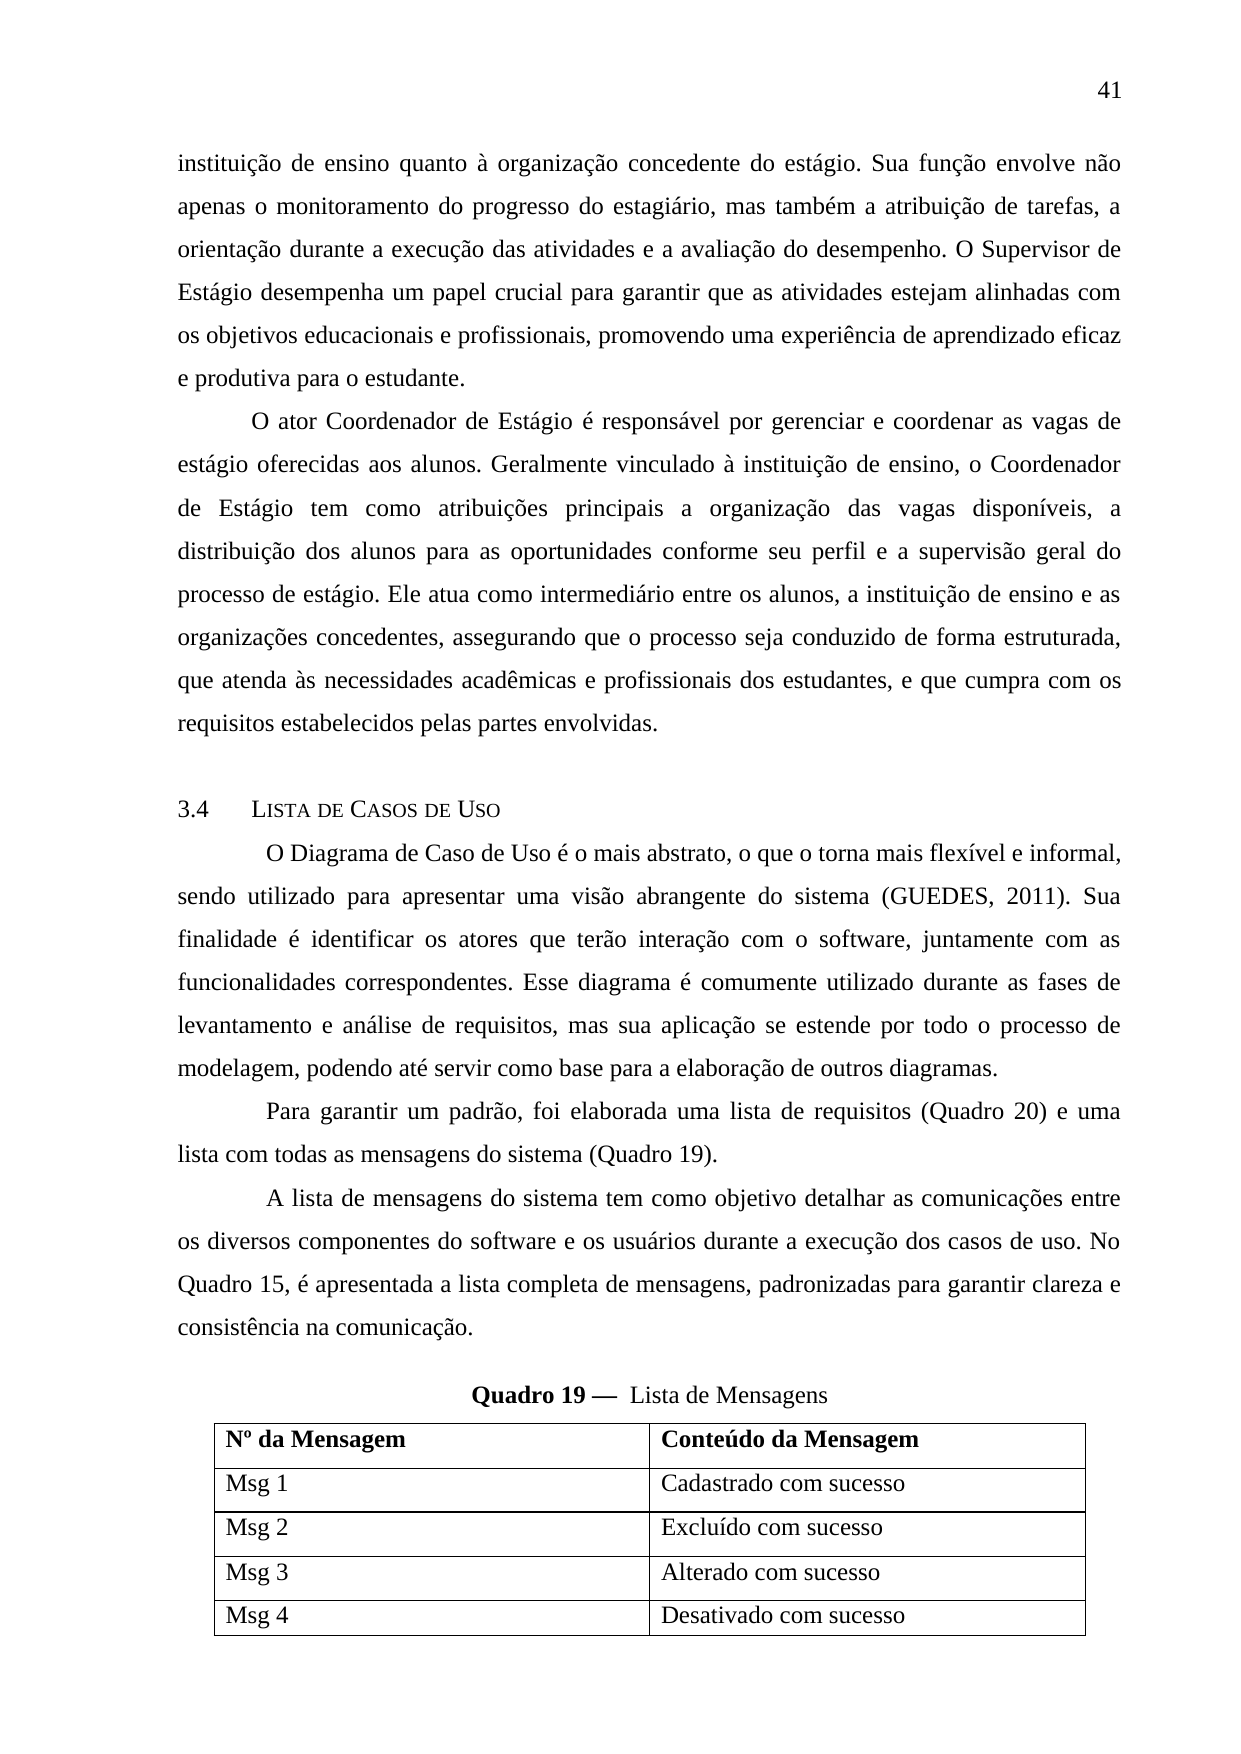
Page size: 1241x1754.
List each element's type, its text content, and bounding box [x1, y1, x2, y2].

table_cell Excluído com sucesso [650, 1513, 1085, 1556]
table_cell Msg 1 [215, 1469, 649, 1511]
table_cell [650, 1601, 1085, 1635]
table_cell Msg 4 [215, 1601, 649, 1635]
text Quadro 19 — Lista de Mensagens [177, 1380, 1122, 1409]
subtitle Lista de Casos de Uso [177, 794, 1122, 823]
table_header Nº da Mensagem [215, 1424, 649, 1467]
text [177, 148, 1122, 392]
text A lista de mensagens do sistema tem como objetivo detalhar as comunicações entre os diversos componentes do software e os usuários durante a execução dos casos de uso. No Quadro 15, é apresentada a lista completa de mensagens, padronizadas para garantir clareza e consistência na comunicação. [177, 1183, 1122, 1341]
table_cell Msg 3 [215, 1557, 649, 1599]
text O Diagrama de Caso de Uso é o mais abstrato, o que o torna mais flexível e informal, sendo utilizado para apresentar uma visão abrangente do sistema (GUEDES, 2011). Sua finalidade é identificar os atores que terão interação com o software, juntamente com as funcionalidades correspondentes. Esse diagrama é comumente utilizado durante as fases de levantamento e análise de requisitos, mas sua aplicação se estende por todo o processo de modelagem, podendo até servir como base para a elaboração de outros diagramas. [177, 838, 1122, 1082]
table_cell Msg 2 [215, 1513, 649, 1556]
text O ator Coordenador de Estágio é responsável por gerenciar e coordenar as vagas de estágio oferecidas aos alunos. Geralmente vinculado à instituição de ensino, o Coordenador de Estágio tem como atribuições principais a organização das vagas disponíveis, a distribuição dos alunos para as oportunidades conforme seu perfil e a supervisão geral do processo de estágio. Ele atua como intermediário entre os alunos, a instituição de ensino e as organizações concedentes, assegurando que o processo seja conduzido de forma estruturada, que atenda às necessidades acadêmicas e profissionais dos estudantes, e que cumpra com os requisitos estabelecidos pelas partes envolvidas. [177, 406, 1122, 737]
table_cell Alterado com sucesso [650, 1557, 1085, 1599]
table_header Conteúdo da Mensagem [650, 1424, 1085, 1467]
text Para garantir um padrão, foi elaborada uma lista de requisitos (Quadro 20) e uma lista com todas as mensagens do sistema (Quadro 19). [177, 1096, 1122, 1168]
table_cell Cadastrado com sucesso [650, 1469, 1085, 1511]
